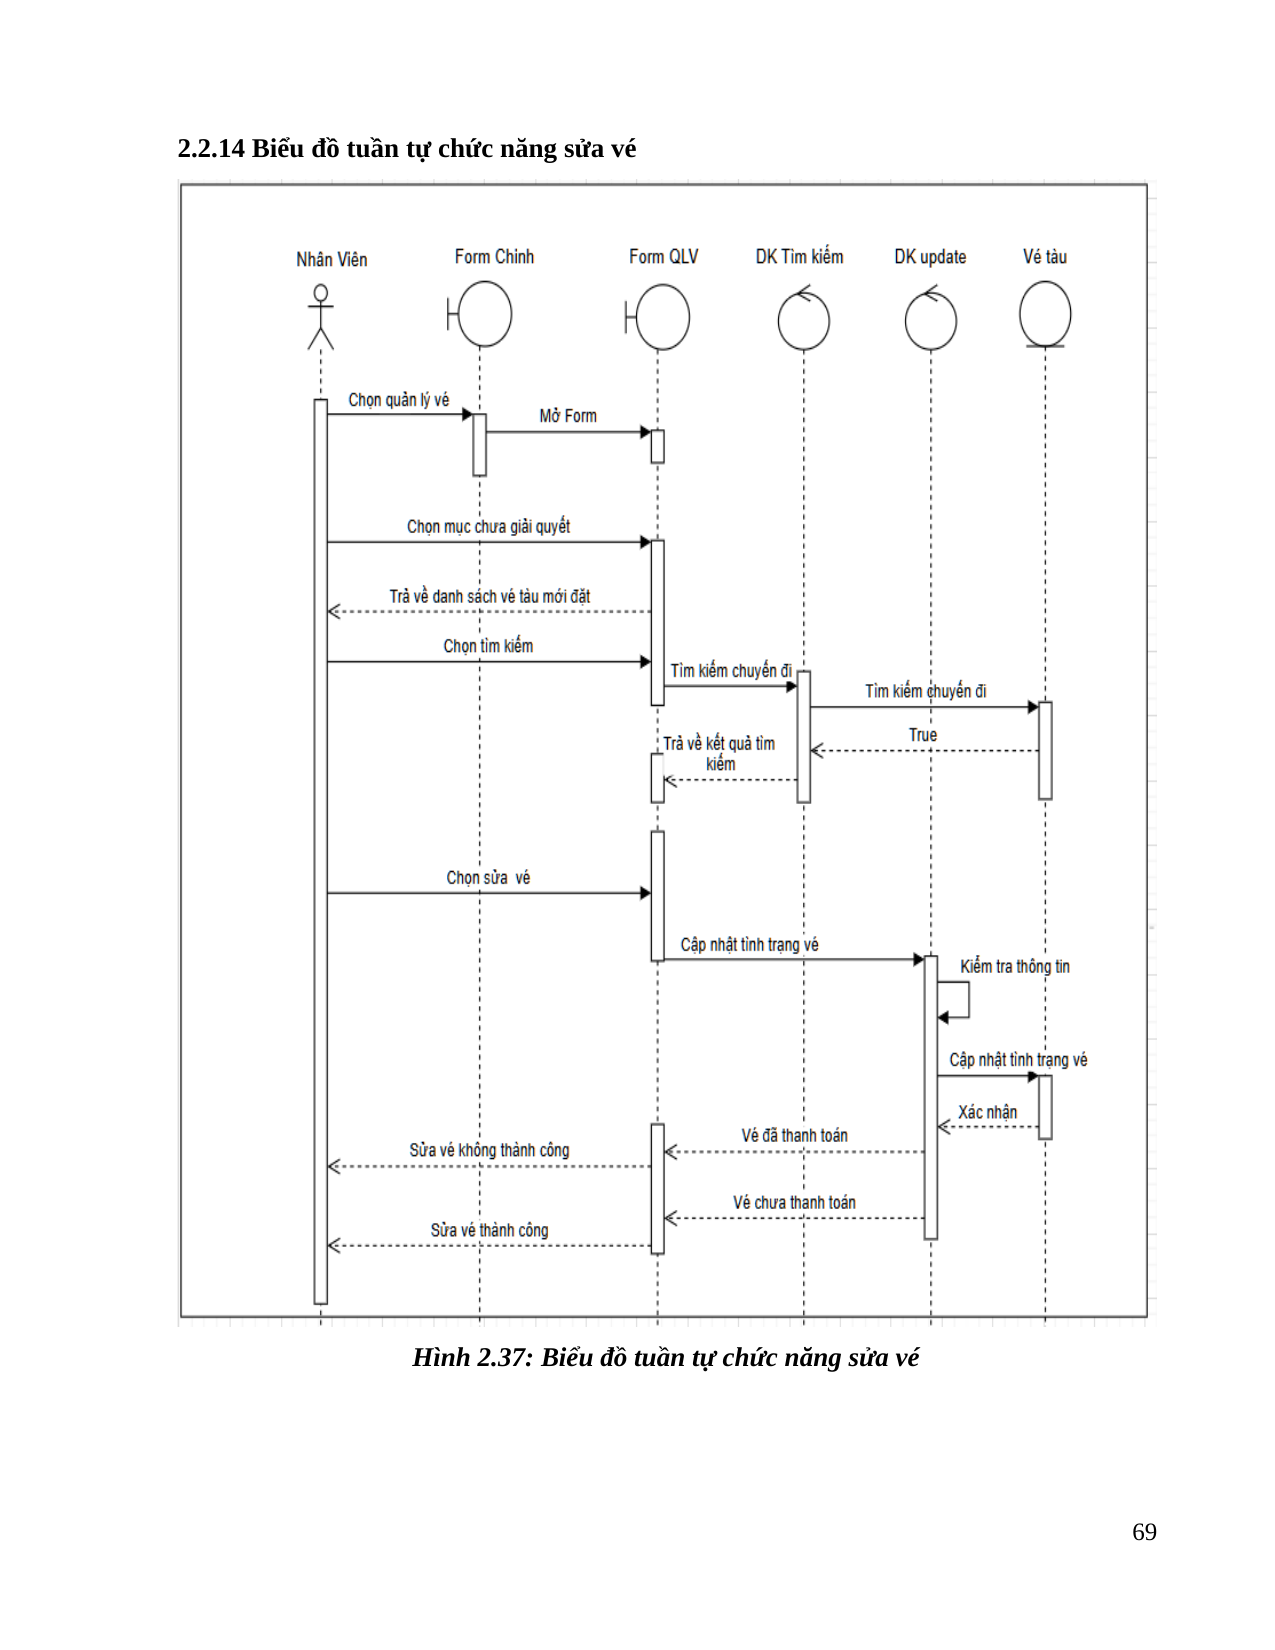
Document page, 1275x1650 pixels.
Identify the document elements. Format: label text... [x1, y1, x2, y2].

text Hình 2.37: Biểu đồ tuần tự chức năng sửa vé [177, 1341, 1157, 1372]
picture [177, 179, 1157, 1327]
subtitle 2.2.14 Biểu đồ tuần tự chức năng sửa vé [177, 132, 1157, 164]
